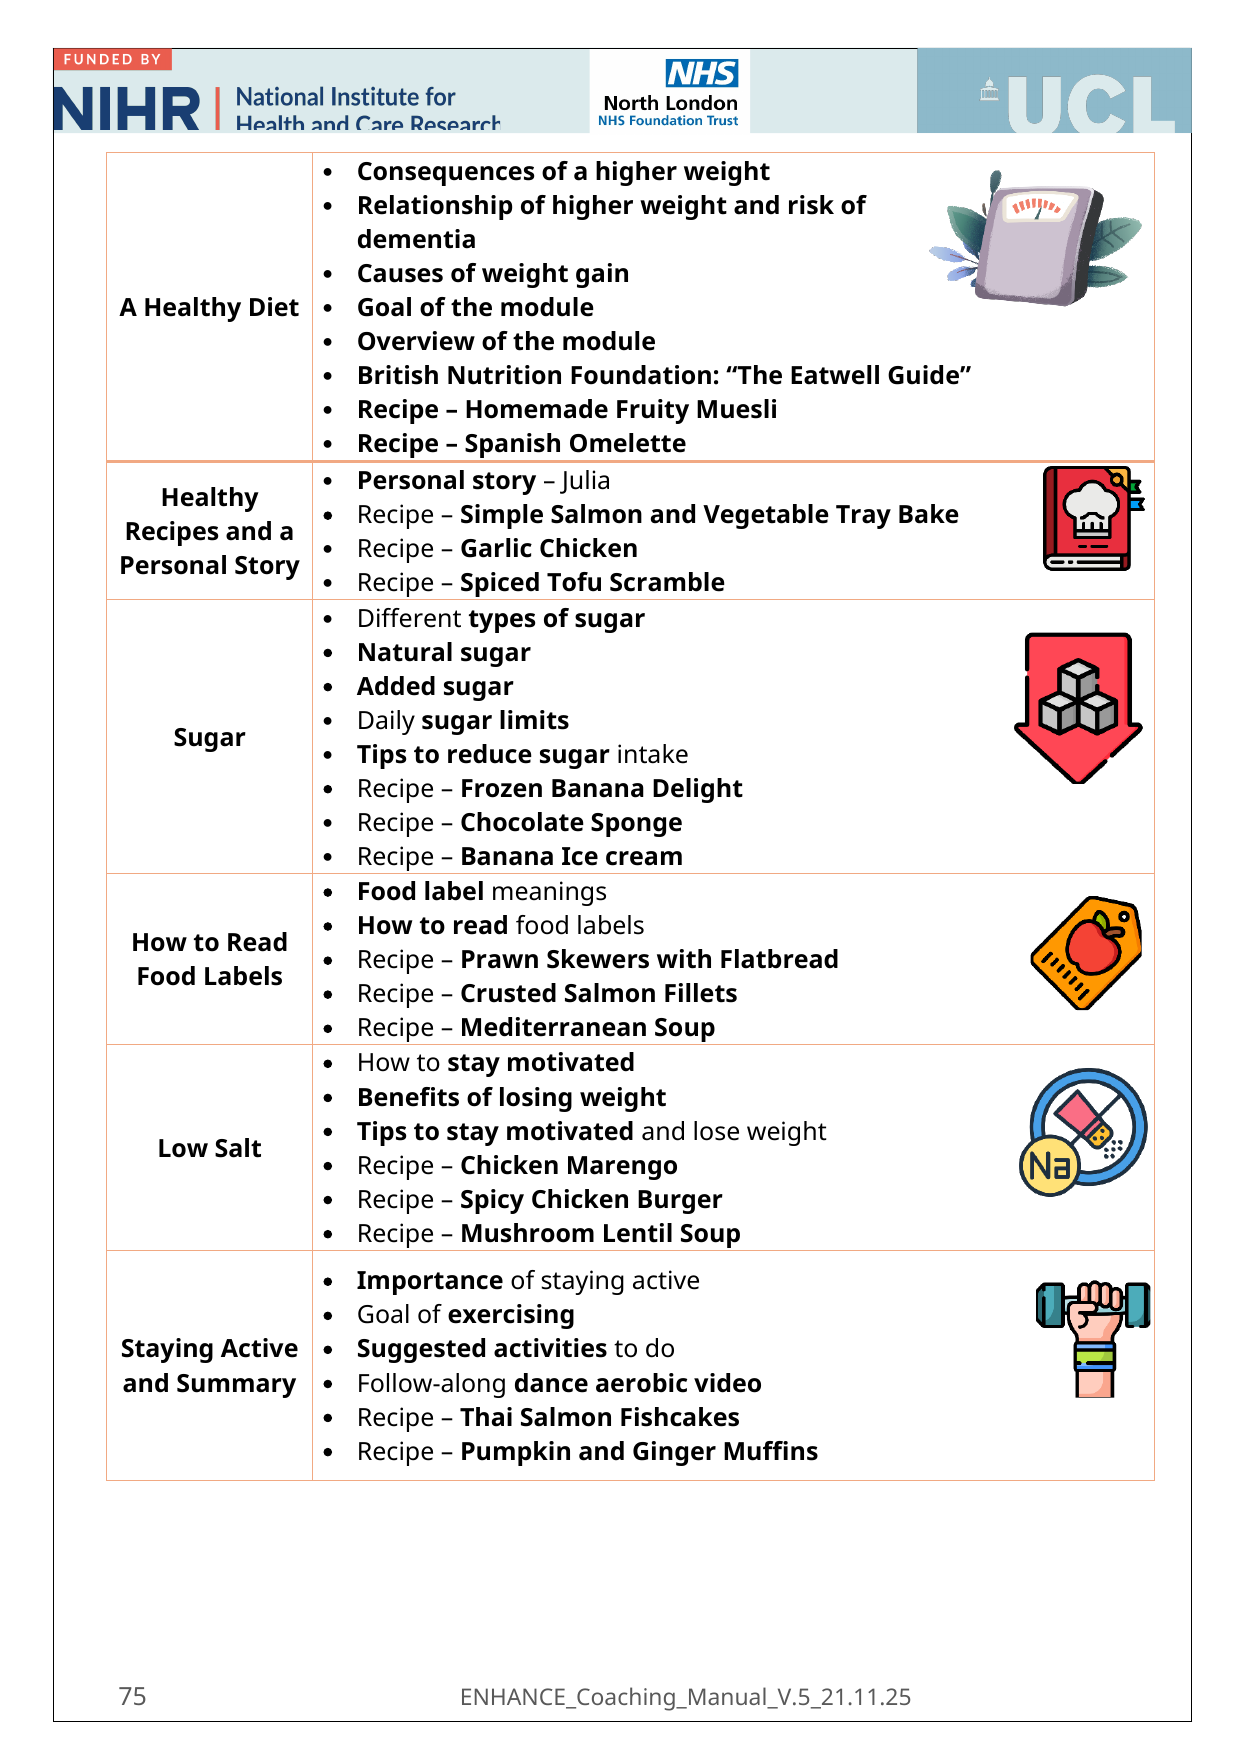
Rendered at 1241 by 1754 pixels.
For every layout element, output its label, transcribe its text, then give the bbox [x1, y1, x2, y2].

table_cell Personal story – Julia Recipe – Simple Salmon and Vegetable Tray Bake Recipe – Garlic Chicken Recipe – Spiced Tofu Scramble [313, 463, 1154, 599]
table_cell Low Salt [107, 1045, 312, 1249]
picture [1036, 463, 1146, 573]
table_cell Different types of sugar Natural sugar Added sugar Daily sugar limits Tips to reduce sugar intake Recipe – Frozen Banana Delight Recipe – Chocolate Sponge Recipe – Banana Ice cream [313, 600, 1154, 873]
table_cell How to stay motivated Benefits of losing weight Tips to stay motivated and lose weight Recipe – Chicken Marengo Recipe – Spicy Chicken Burger Recipe – Mushroom Lentil Soup [313, 1045, 1154, 1249]
table_cell How to Read Food Labels [107, 874, 312, 1044]
picture [1034, 1280, 1151, 1396]
picture [1011, 1061, 1152, 1202]
picture [589, 49, 750, 135]
table_header A Healthy Diet [107, 153, 312, 460]
table_cell Healthy Recipes and a Personal Story [107, 463, 312, 599]
table_cell Sugar [107, 600, 312, 873]
picture [1007, 632, 1145, 783]
picture [53, 48, 501, 130]
table_cell Food label meanings How to read food labels Recipe – Prawn Skewers with Flatbread Recipe – Crusted Salmon Fillets Recipe – Mediterranean Soup [313, 874, 1154, 1044]
table_cell Staying Active and Summary [107, 1251, 312, 1480]
table_header Consequences of a higher weight Relationship of higher weight and risk of dementia Causes of weight gain Goal of the module Overview of the module British Nutrition Foundation: “The Eatwell Guide” Recipe – Homemade Fruity Muesli Recipe – Spanish Omelette [313, 153, 1154, 460]
picture [911, 40, 1196, 138]
table_cell Importance of staying active Goal of exercising Suggested activities to do Follow-along dance aerobic video Recipe – Thai Salmon Fishcakes Recipe – Pumpkin and Ginger Muffins [313, 1251, 1154, 1480]
picture [923, 162, 1149, 310]
picture [1029, 896, 1142, 1009]
